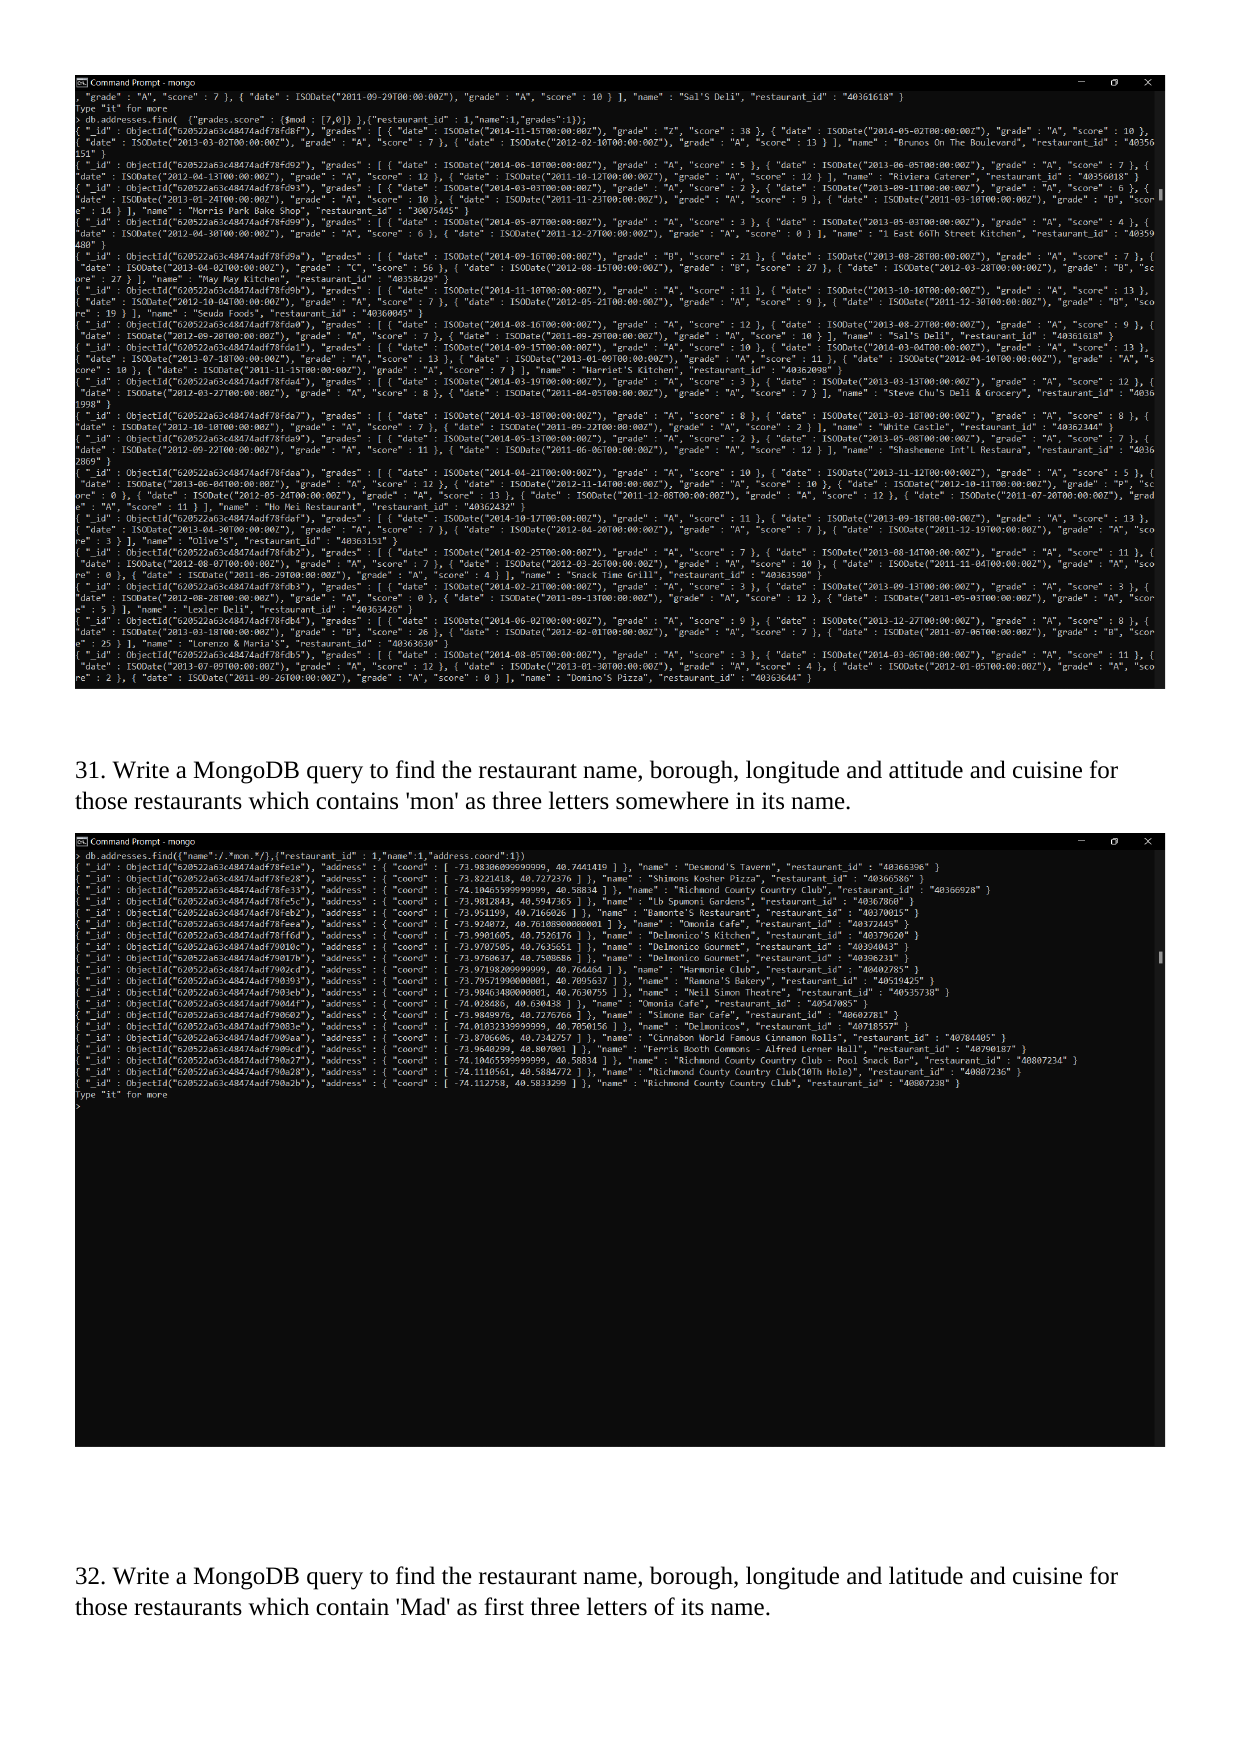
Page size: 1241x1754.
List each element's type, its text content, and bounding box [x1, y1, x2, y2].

picture [75, 75, 1166, 689]
text 31. Write a MongoDB query to find the restaurant name, borough, longitude and attitude and cuisine for those restaurants which contains 'mon' as three letters somewhere in its name. [75, 755, 1165, 814]
picture [75, 833, 1166, 1447]
text 32. Write a MongoDB query to find the restaurant name, borough, longitude and latitude and cuisine for those restaurants which contain 'Mad' as first three letters of its name. [75, 1561, 1165, 1621]
